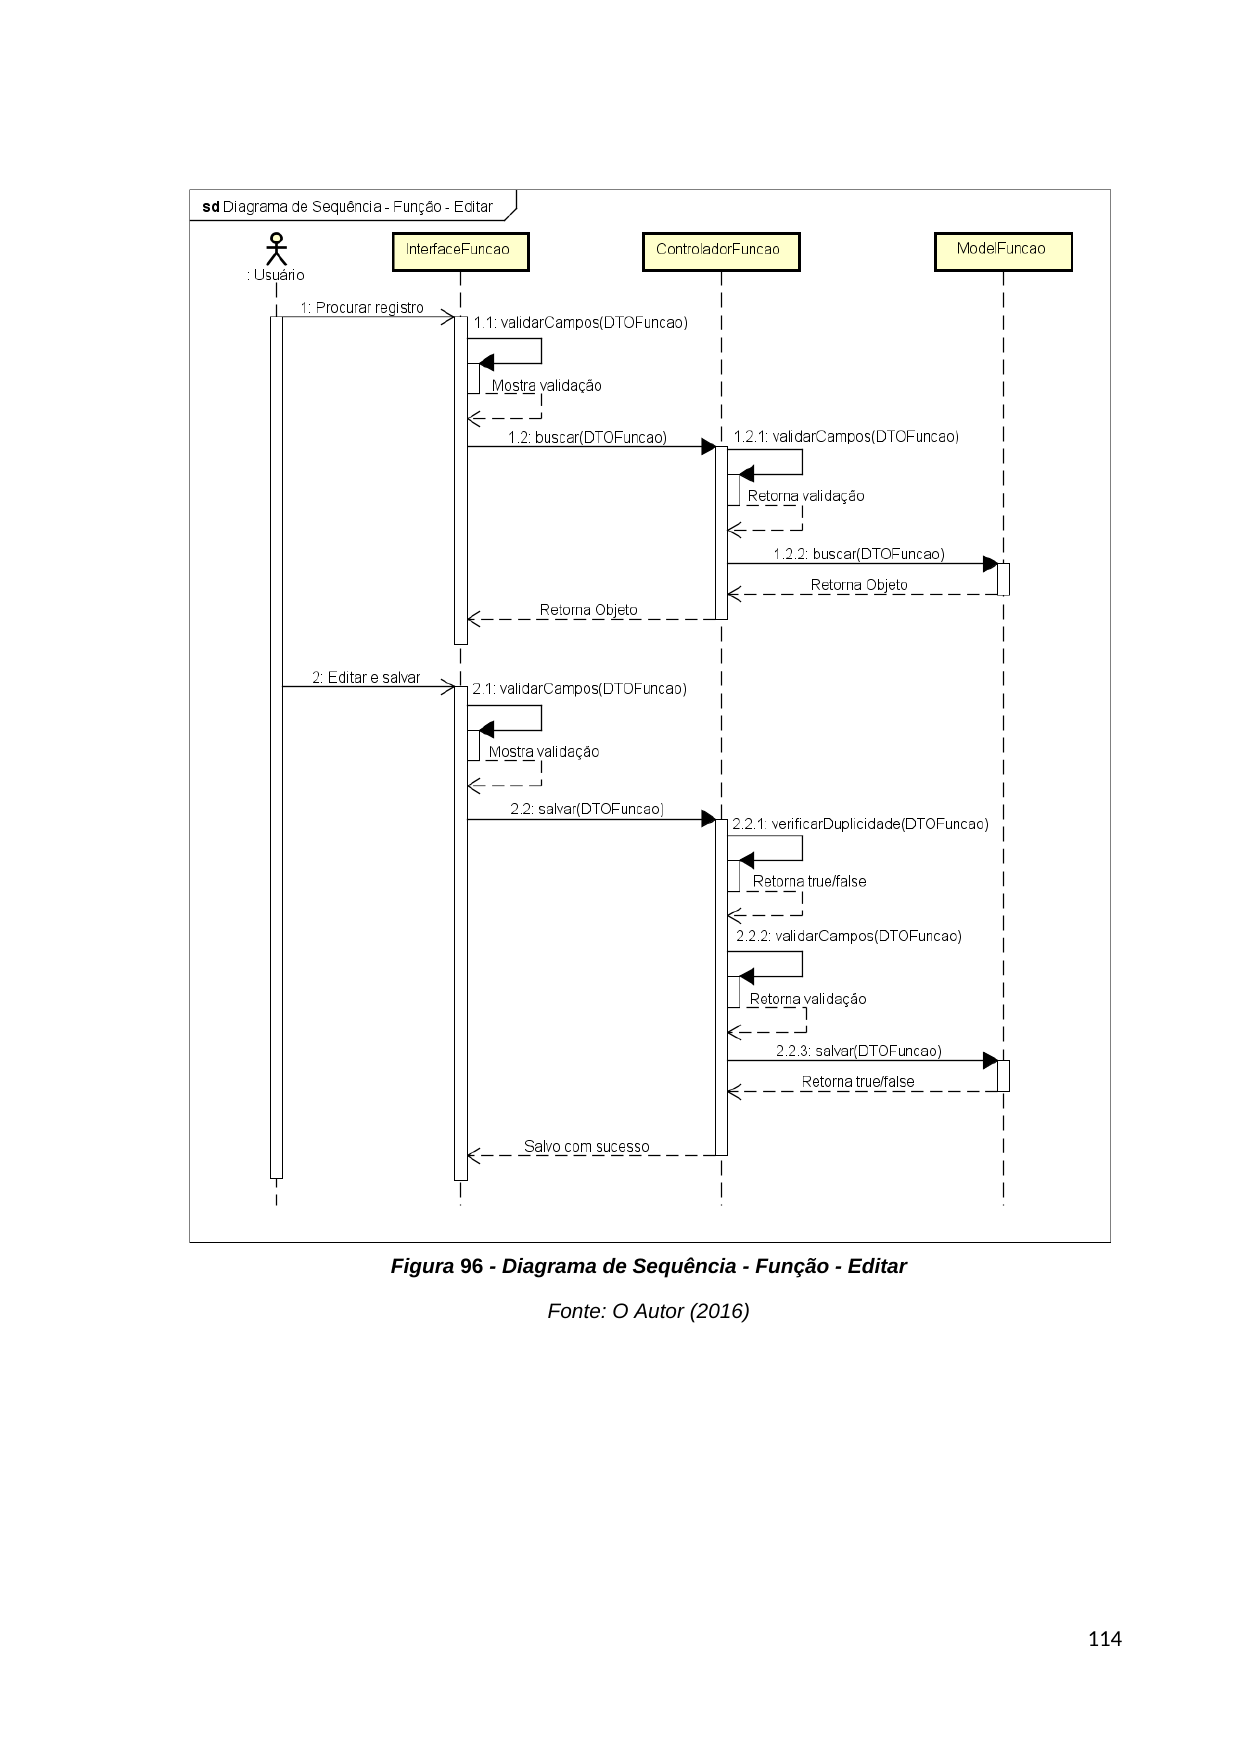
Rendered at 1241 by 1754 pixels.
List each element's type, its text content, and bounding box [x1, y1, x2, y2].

text Figura 96 - Diagrama de Sequência - Função - Editar [177, 1254, 1122, 1278]
text Fonte: O Autor (2016) [177, 1298, 1122, 1322]
picture [177, 177, 1123, 1254]
